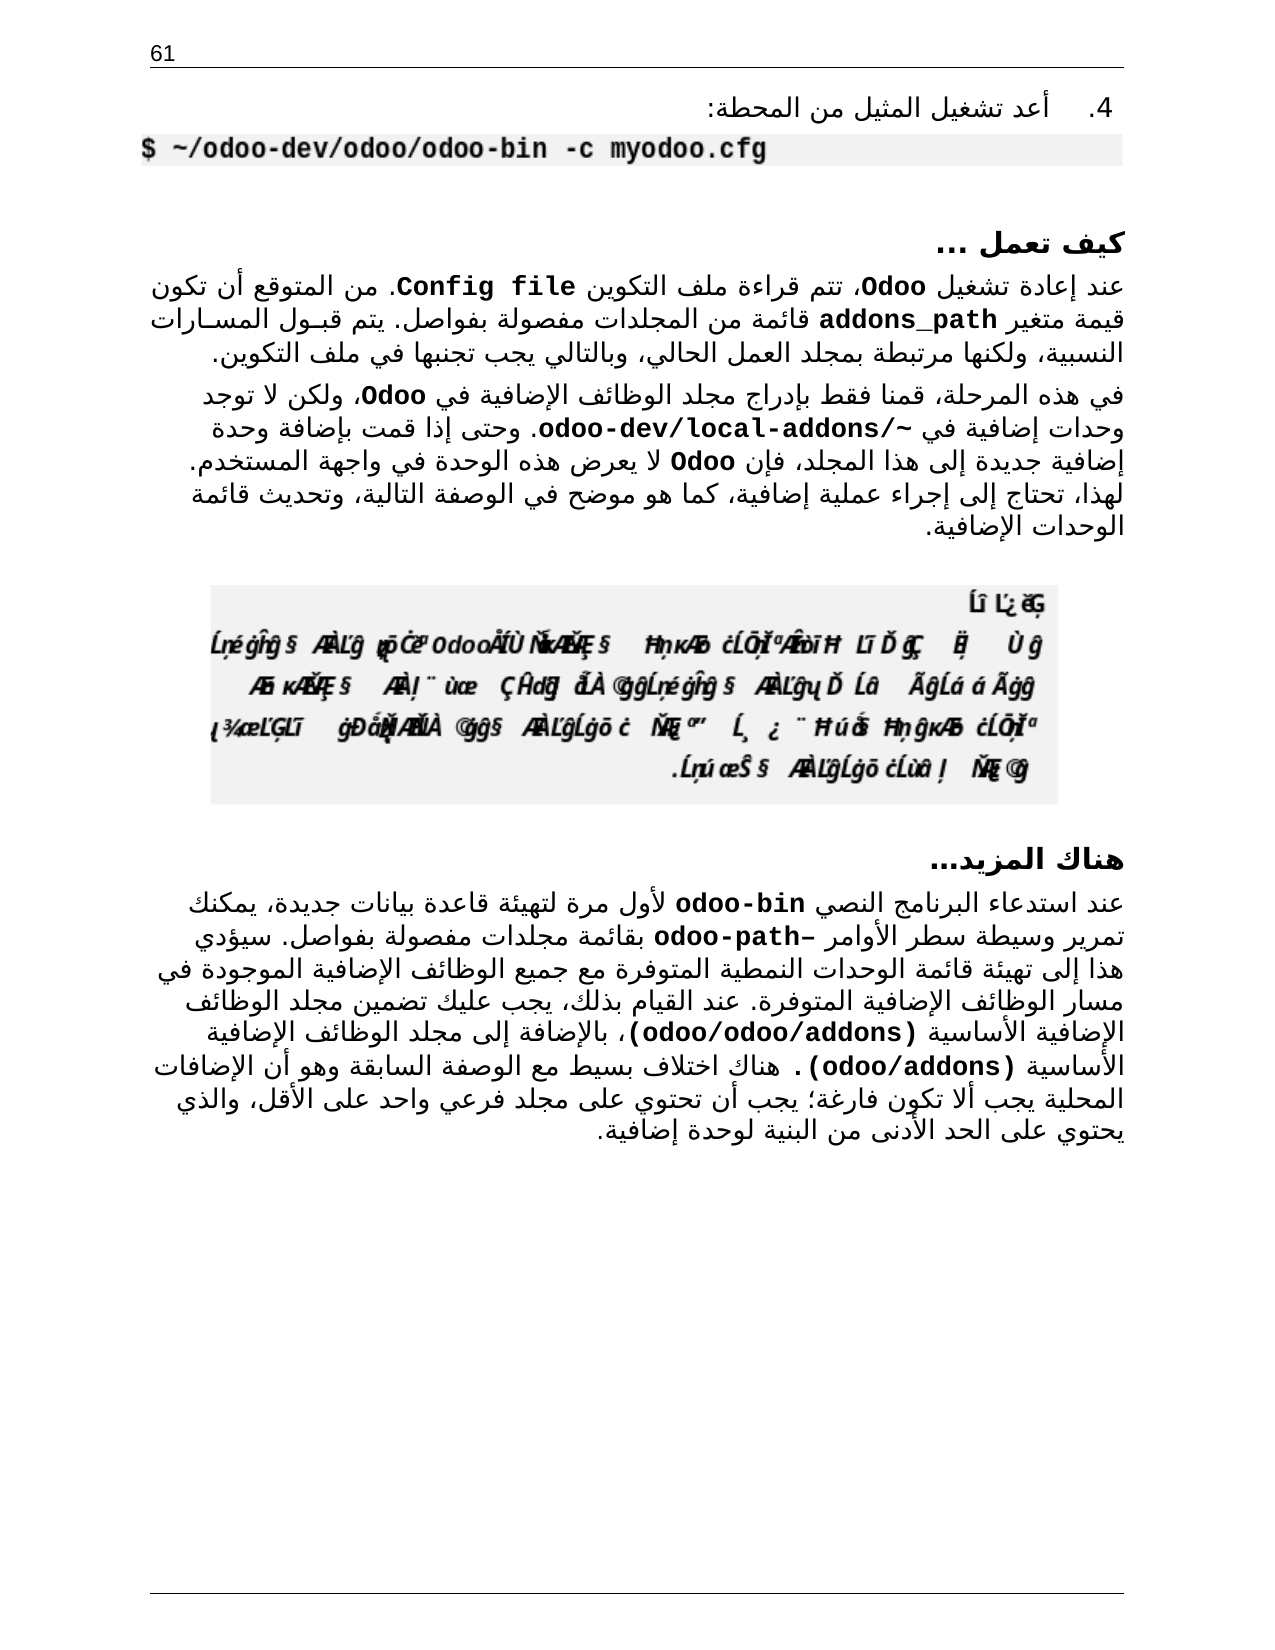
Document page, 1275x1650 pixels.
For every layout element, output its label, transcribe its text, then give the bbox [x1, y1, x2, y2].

text كيف تعمل ... [150, 226, 1125, 260]
text في هذه المرحلة، قمنا فقط بإدراج مجلد الوظائف الإضافية في Odoo، ولكن لا توجد وحدات إضافية في ~/odoo-dev/local-addons. وحتى إذا قمت بإضافة وحدة إضافية جديدة إلى هذا المجلد، فإن Odoo لا يعرض هذه الوحدة في واجهة المستخدم. لهذا، تحتاج إلى إجراء عملية إضافية، كما هو موضح في الوصفة التالية، وتحديث قائمة الوحدات الإضافية. [150, 379, 1125, 542]
text عند استدعاء البرنامج النصي odoo-bin لأول مرة لتهيئة قاعدة بيانات جديدة، يمكنك تمرير وسيطة سطر الأوامر –odoo-path بقائمة مجلدات مفصولة بفواصل. سيؤدي هذا إلى تهيئة قائمة الوحدات النمطية المتوفرة مع جميع الوظائف الإضافية الموجودة في مسار الوظائف الإضافية المتوفرة. عند القيام بذلك، يجب عليك تضمين مجلد الوظائف الإضافية الأساسية (odoo/odoo/addons)، بالإضافة إلى مجلد الوظائف الإضافية الأساسية (odoo/addons). هناك اختلاف بسيط مع الوصفة السابقة وهو أن الإضافات المحلية يجب ألا تكون فارغة؛ يجب أن تحتوي على مجلد فرعي واحد على الأقل، والذي يحتوي على الحد الأدنى من البنية لوحدة إضافية. [150, 887, 1125, 1146]
list أعد تشغيل المثيل من المحطة: [150, 92, 1087, 124]
text عند إعادة تشغيل Odoo، تتم قراءة ملف التكوين Config file. من المتوقع أن تكون قيمة متغير addons_path قائمة من المجلدات مفصولة بفواصل. يتم قبول المسارات النسبية، ولكنها مرتبطة بمجلد العمل الحالي، وبالتالي يجب تجنبها في ملف التكوين. [150, 271, 1125, 368]
text هناك المزيد… [150, 843, 1125, 877]
